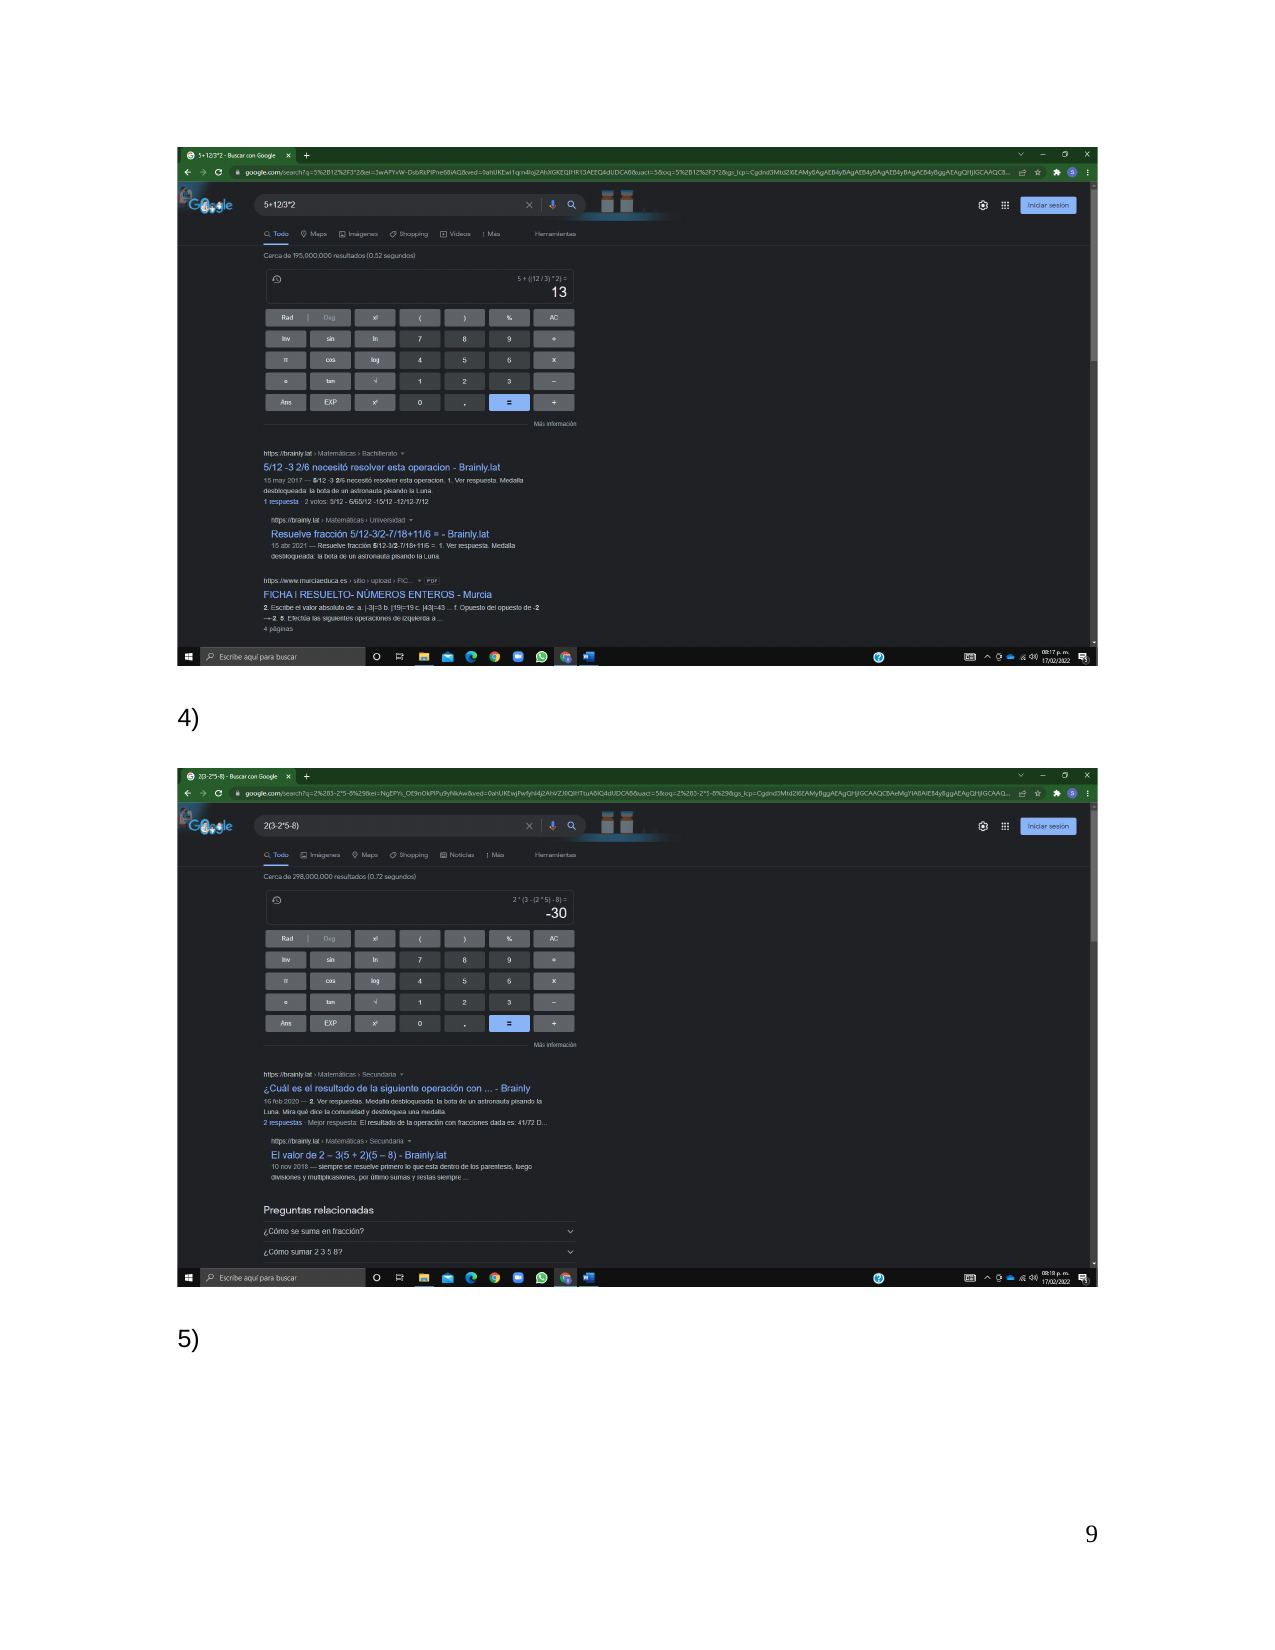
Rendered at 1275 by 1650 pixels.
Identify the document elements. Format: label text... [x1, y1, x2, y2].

picture [177, 768, 1098, 1287]
text 4) [177, 703, 1098, 731]
picture [177, 147, 1098, 666]
text 5) [177, 1324, 1098, 1353]
